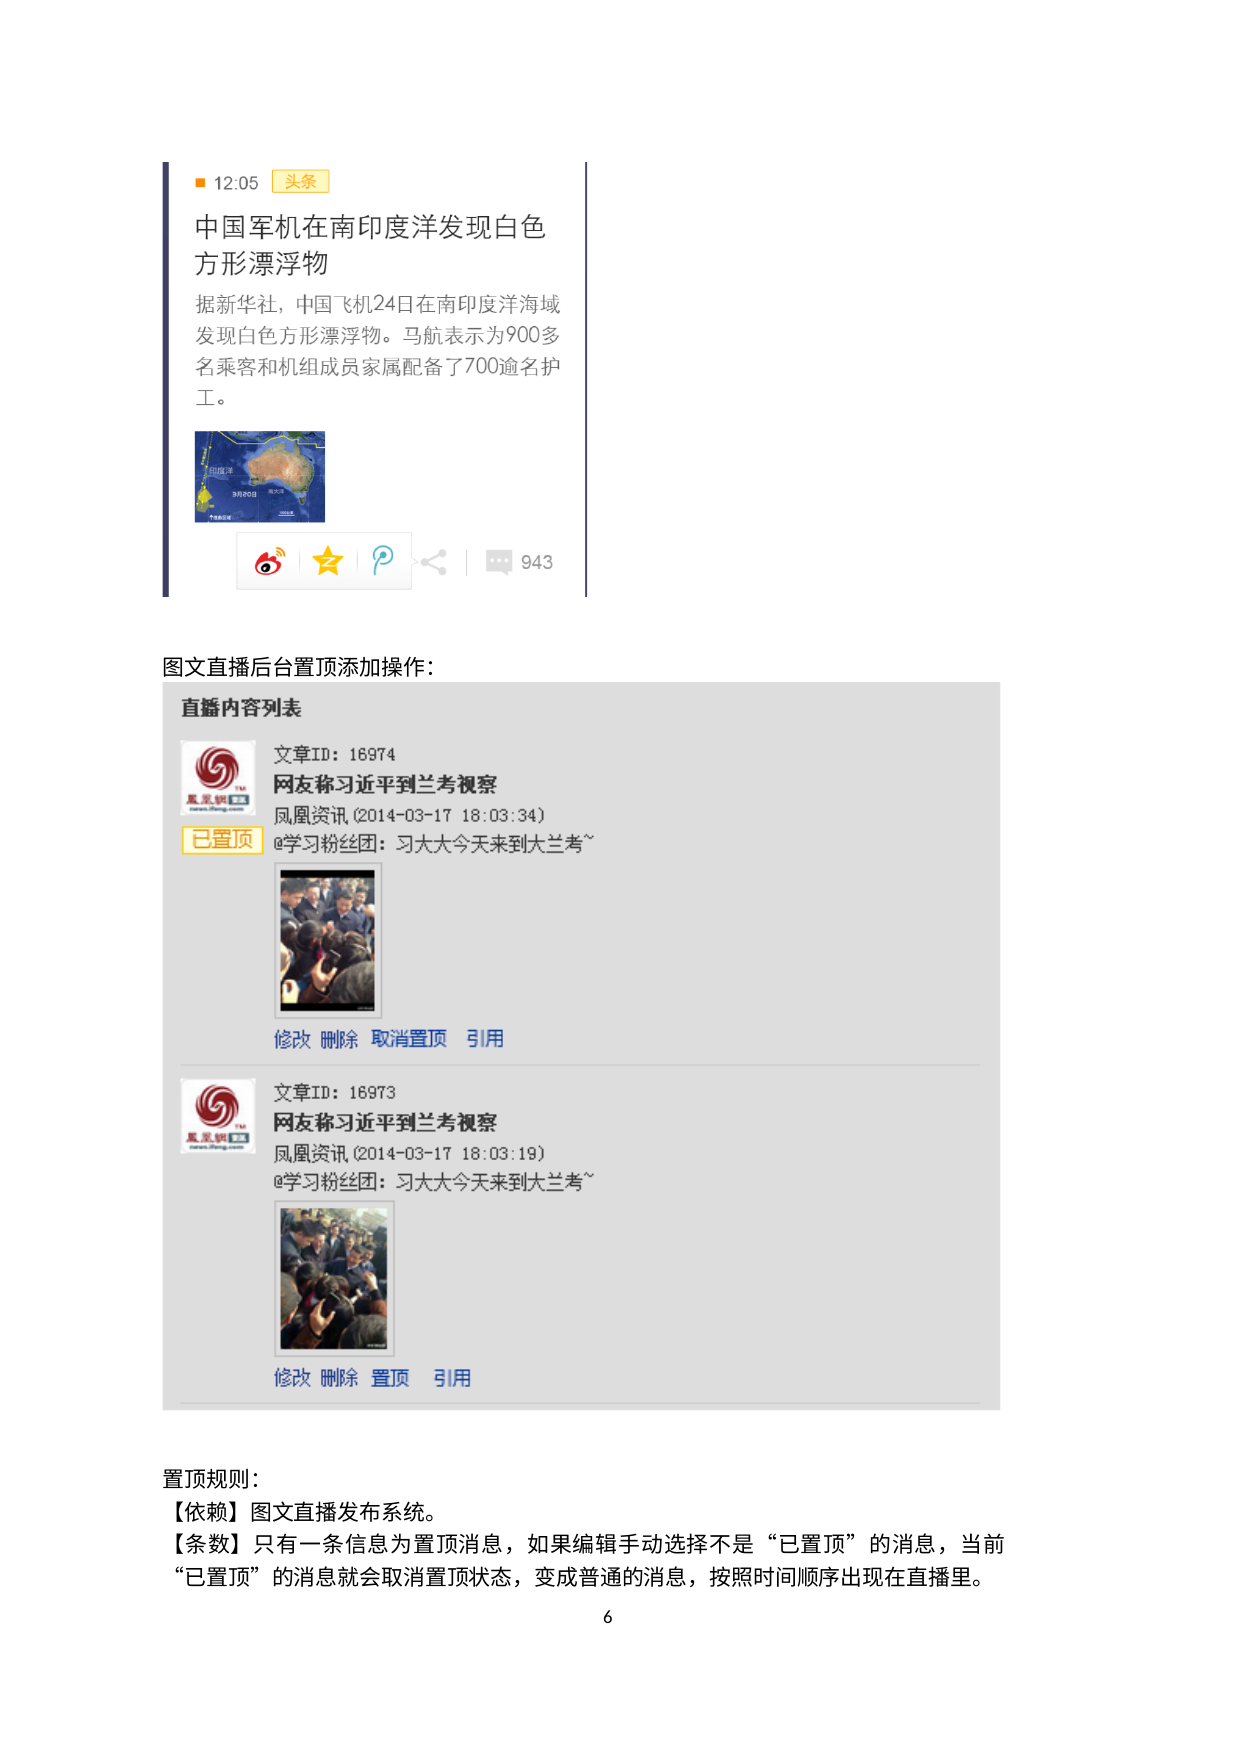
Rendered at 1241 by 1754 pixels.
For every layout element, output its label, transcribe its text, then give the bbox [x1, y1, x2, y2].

text 图文直播后台置顶添加操作： [162, 649, 1053, 682]
text 【依赖】图文直播发布系统。 [162, 1494, 1053, 1527]
text 置顶规则： [162, 1462, 1053, 1494]
picture [162, 682, 1002, 1412]
text 【条数】只有一条信息为置顶消息，如果编辑手动选择不是“已置顶”的消息，当前“已置顶”的消息就会取消置顶状态，变成普通的消息，按照时间顺序出现在直播里。 [162, 1527, 1009, 1592]
picture [162, 162, 588, 597]
